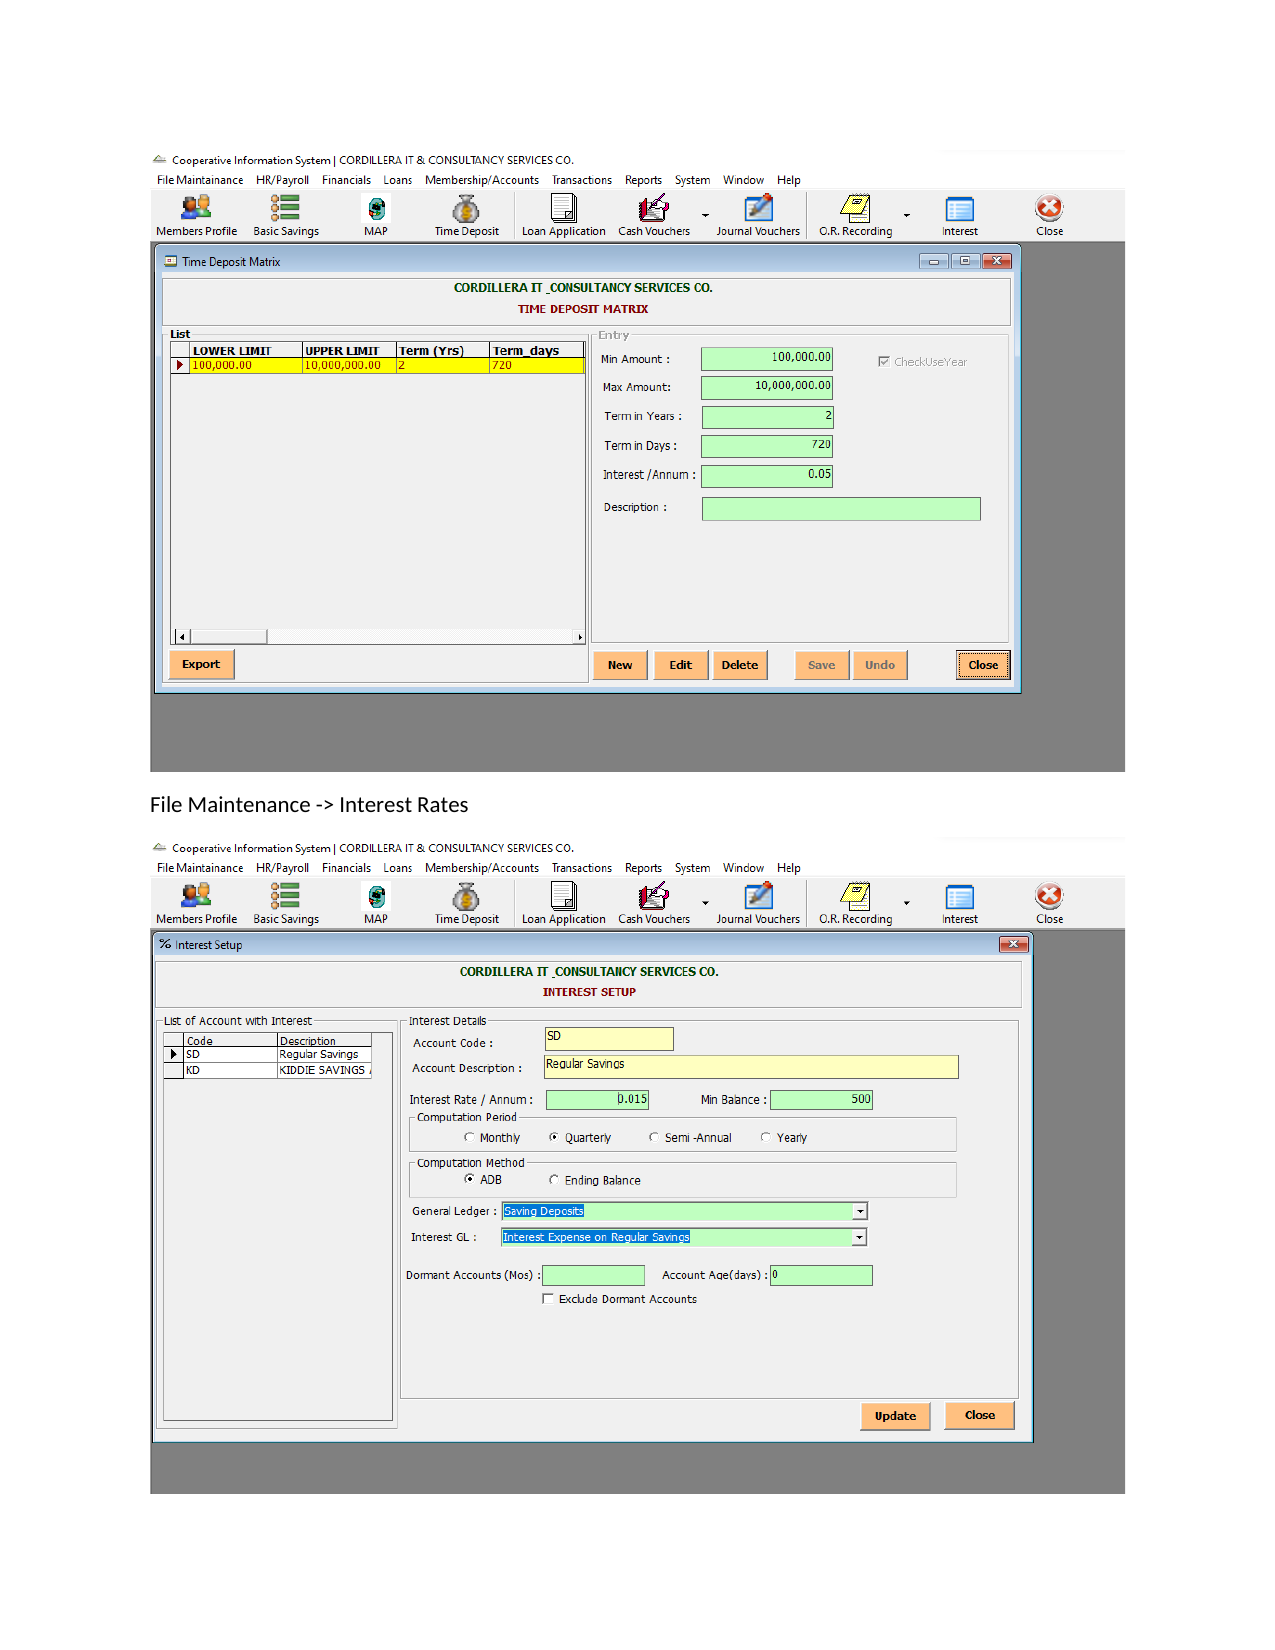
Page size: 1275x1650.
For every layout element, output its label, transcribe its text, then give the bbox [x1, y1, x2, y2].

text File Maintenance -> Interest Rates [150, 790, 1125, 818]
picture [150, 150, 1125, 772]
picture [150, 837, 1125, 1494]
